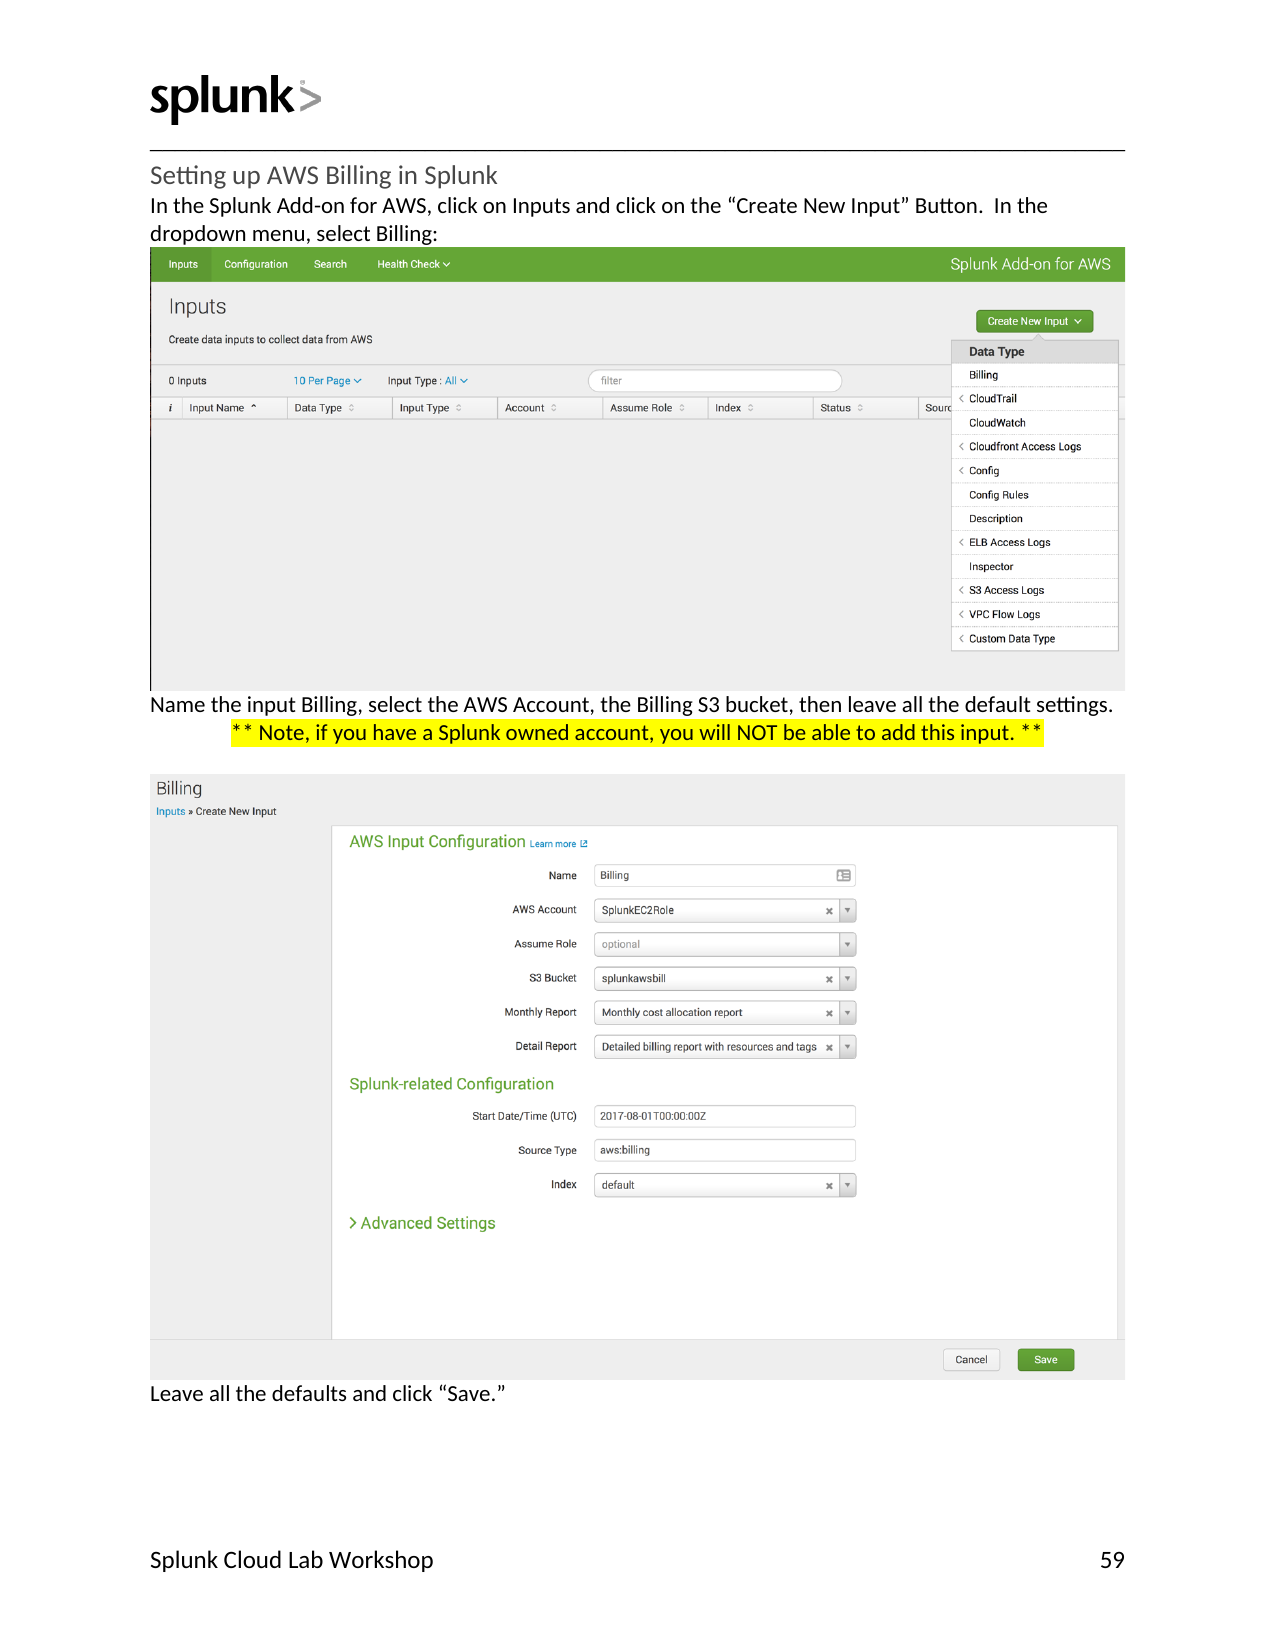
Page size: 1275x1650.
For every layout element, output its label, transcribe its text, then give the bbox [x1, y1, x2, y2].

text ** Note, if you have a Splunk owned account, you will NOT be able to add this input. ** [150, 718, 1125, 747]
text Leave all the defaults and click “Save.” [150, 1380, 1125, 1407]
text Name the input Billing, select the AWS Account, the Billing S3 bucket, then leave all the default settings. [150, 691, 1125, 718]
picture [150, 75, 321, 125]
subtitle Setting up AWS Billing in Splunk [150, 158, 1125, 191]
text In the Splunk Add-on for AWS, click on Inputs and click on the “Create New Input” Button. In the dropdown menu, select Billing: [150, 191, 1125, 247]
picture [150, 774, 1125, 1380]
picture [150, 247, 1125, 691]
